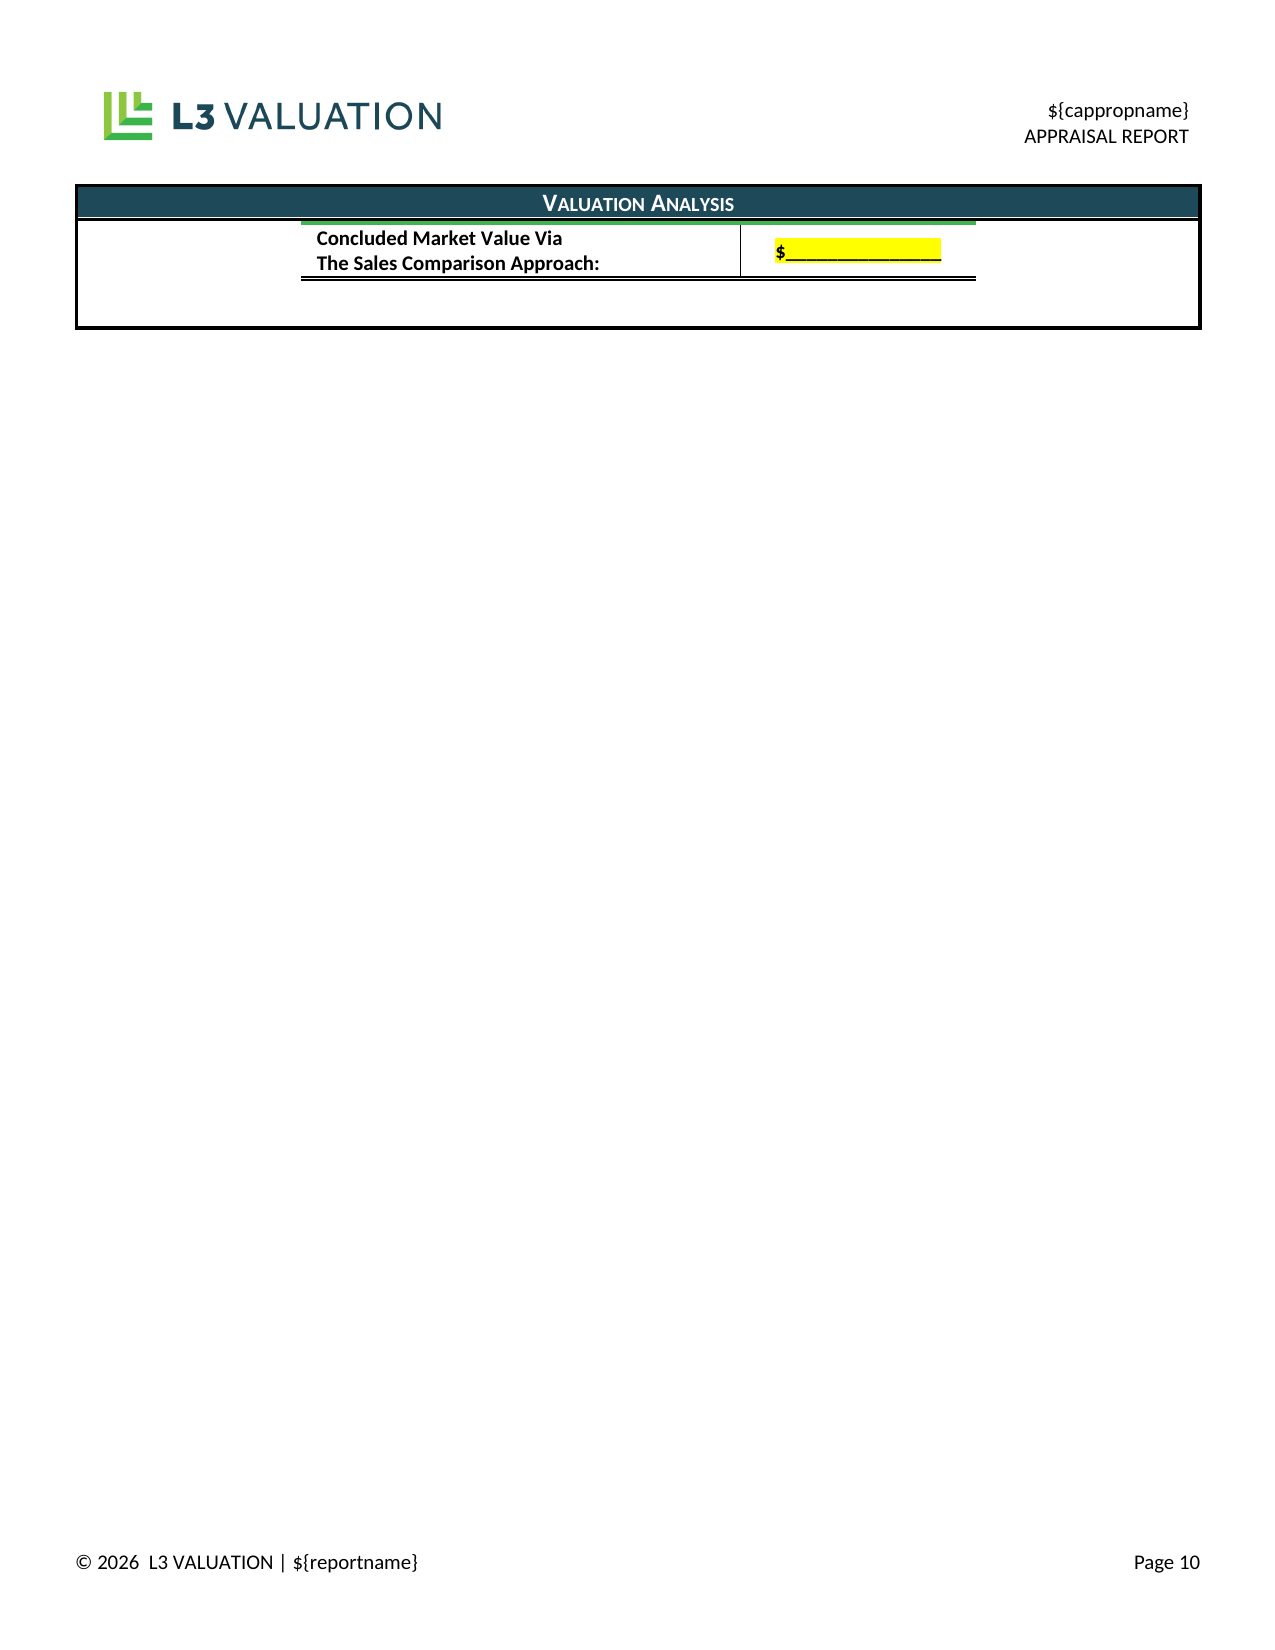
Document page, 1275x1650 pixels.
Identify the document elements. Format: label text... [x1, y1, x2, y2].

picture [88, 75, 455, 156]
table_header Valuation Analysis [78, 187, 1198, 217]
